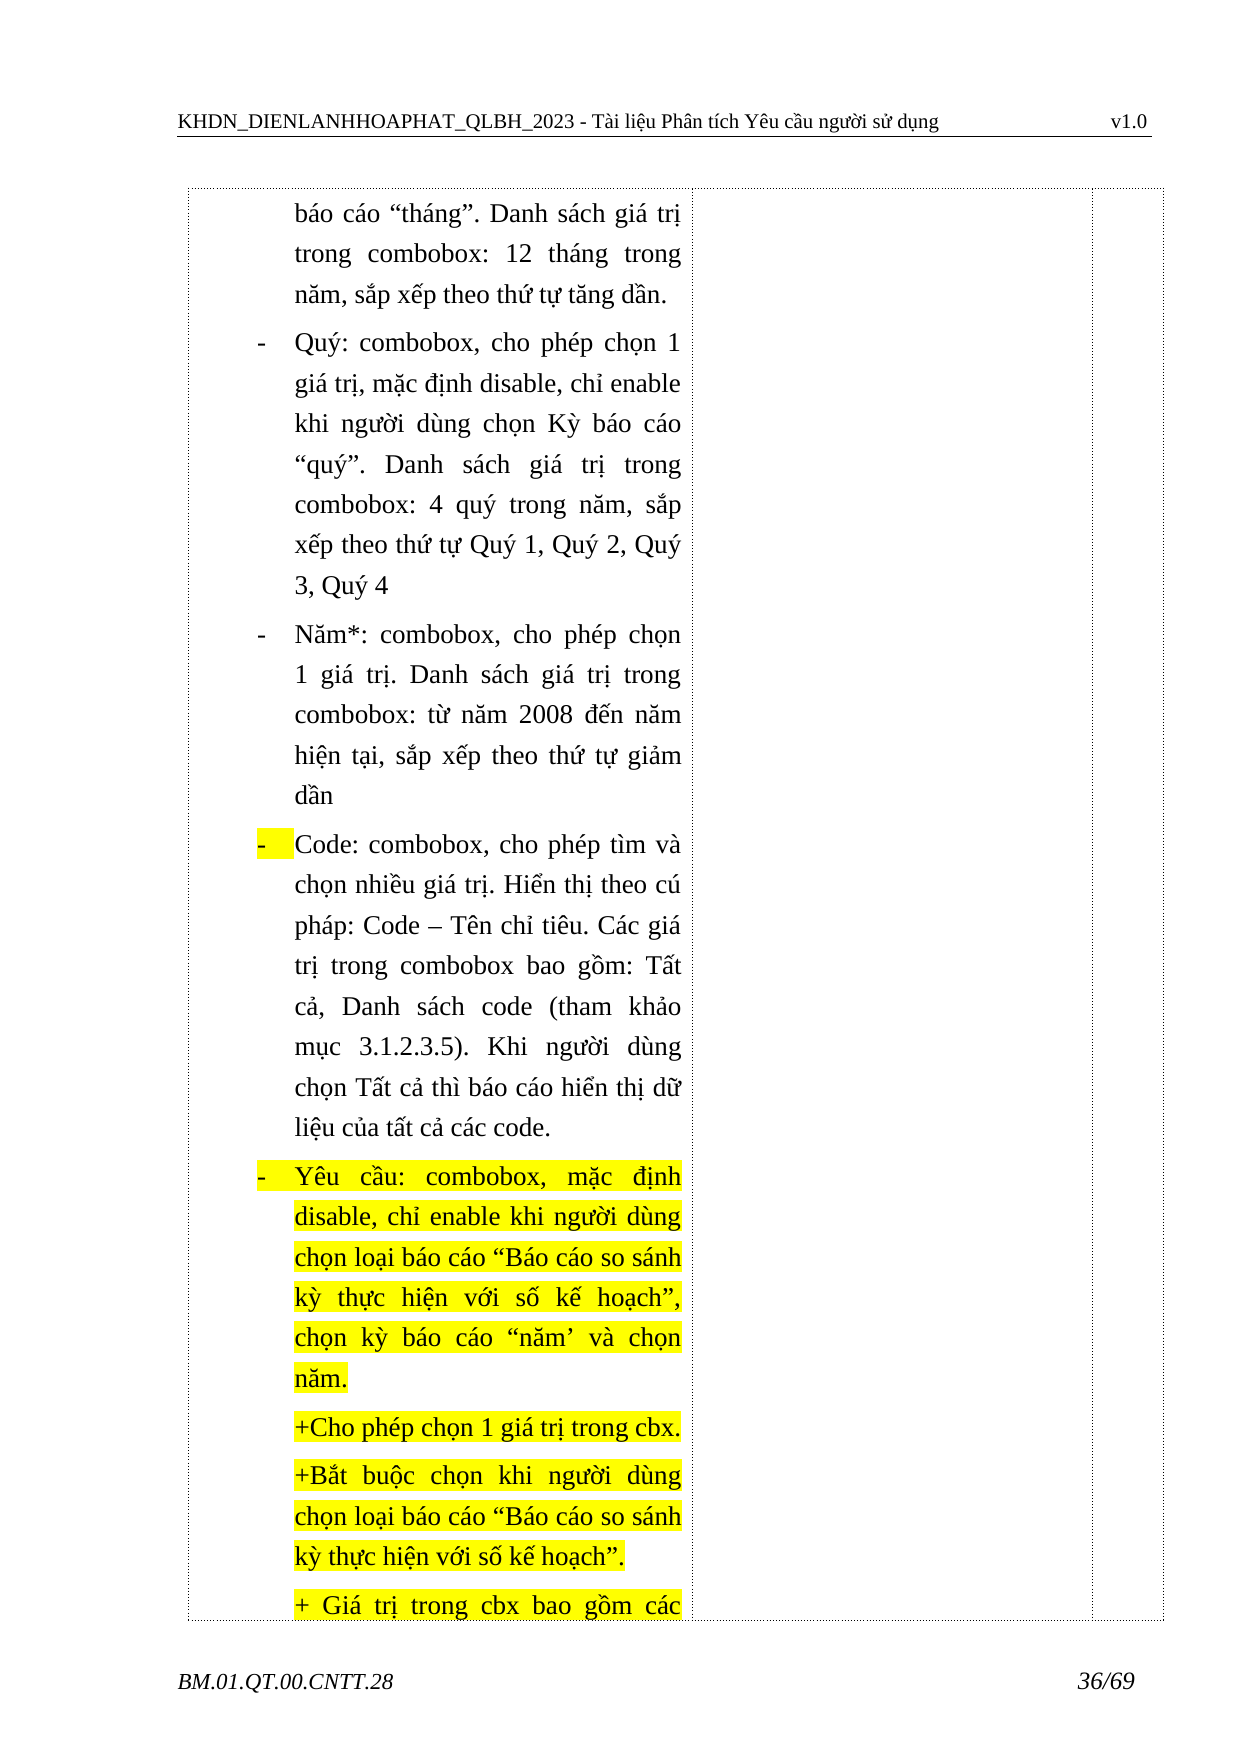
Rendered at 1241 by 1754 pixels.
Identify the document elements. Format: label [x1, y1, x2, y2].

table_cell [1093, 188, 1164, 1620]
table_cell [693, 188, 1093, 1620]
table_cell [189, 188, 693, 1620]
